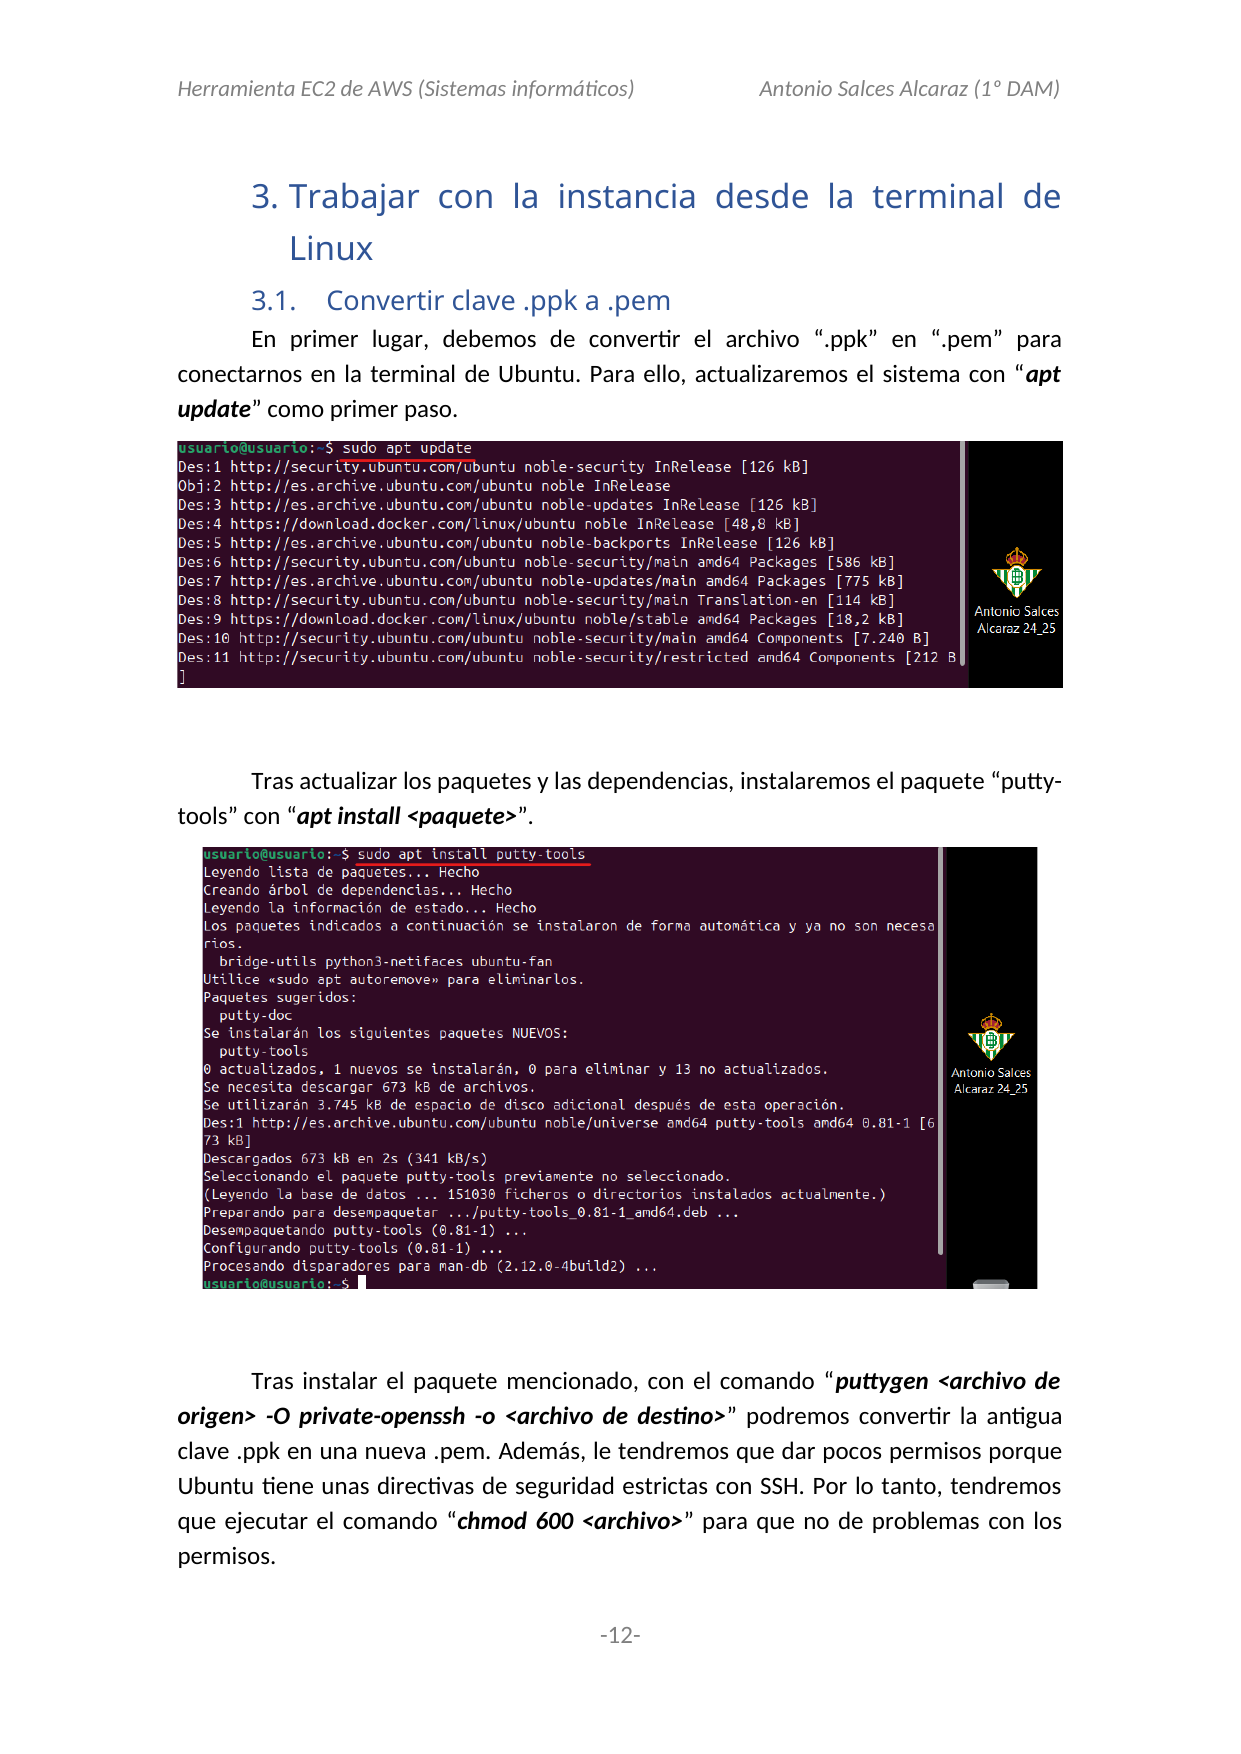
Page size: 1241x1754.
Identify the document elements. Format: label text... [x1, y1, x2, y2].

text Tras instalar el paquete mencionado, con el comando “puttygen <archivo de origen> -O private-openssh -o <archivo de destino>” podremos convertir la antigua clave .ppk en una nueva .pem. Además, le tendremos que dar pocos permisos porque Ubuntu tiene unas directivas de seguridad estrictas con SSH. Por lo tanto, tendremos que ejecutar el comando “chmod 600 <archivo>” para que no de problemas con los permisos. [177, 1365, 1063, 1571]
picture [202, 847, 1038, 1289]
text En primer lugar, debemos de convertir el archivo “.ppk” en “.pem” para conectarnos en la terminal de Ubuntu. Para ello, actualizaremos el sistema con “apt update” como primer paso. [177, 323, 1063, 424]
text Tras actualizar los paquetes y las dependencias, instalaremos el paquete “putty-tools” con “apt install <paquete>”. [177, 765, 1063, 830]
subtitle Trabajar con la instancia desde la terminal de Linux [251, 173, 1063, 270]
picture [177, 441, 1063, 688]
subtitle Convertir clave .ppk a .pem [251, 281, 1063, 318]
